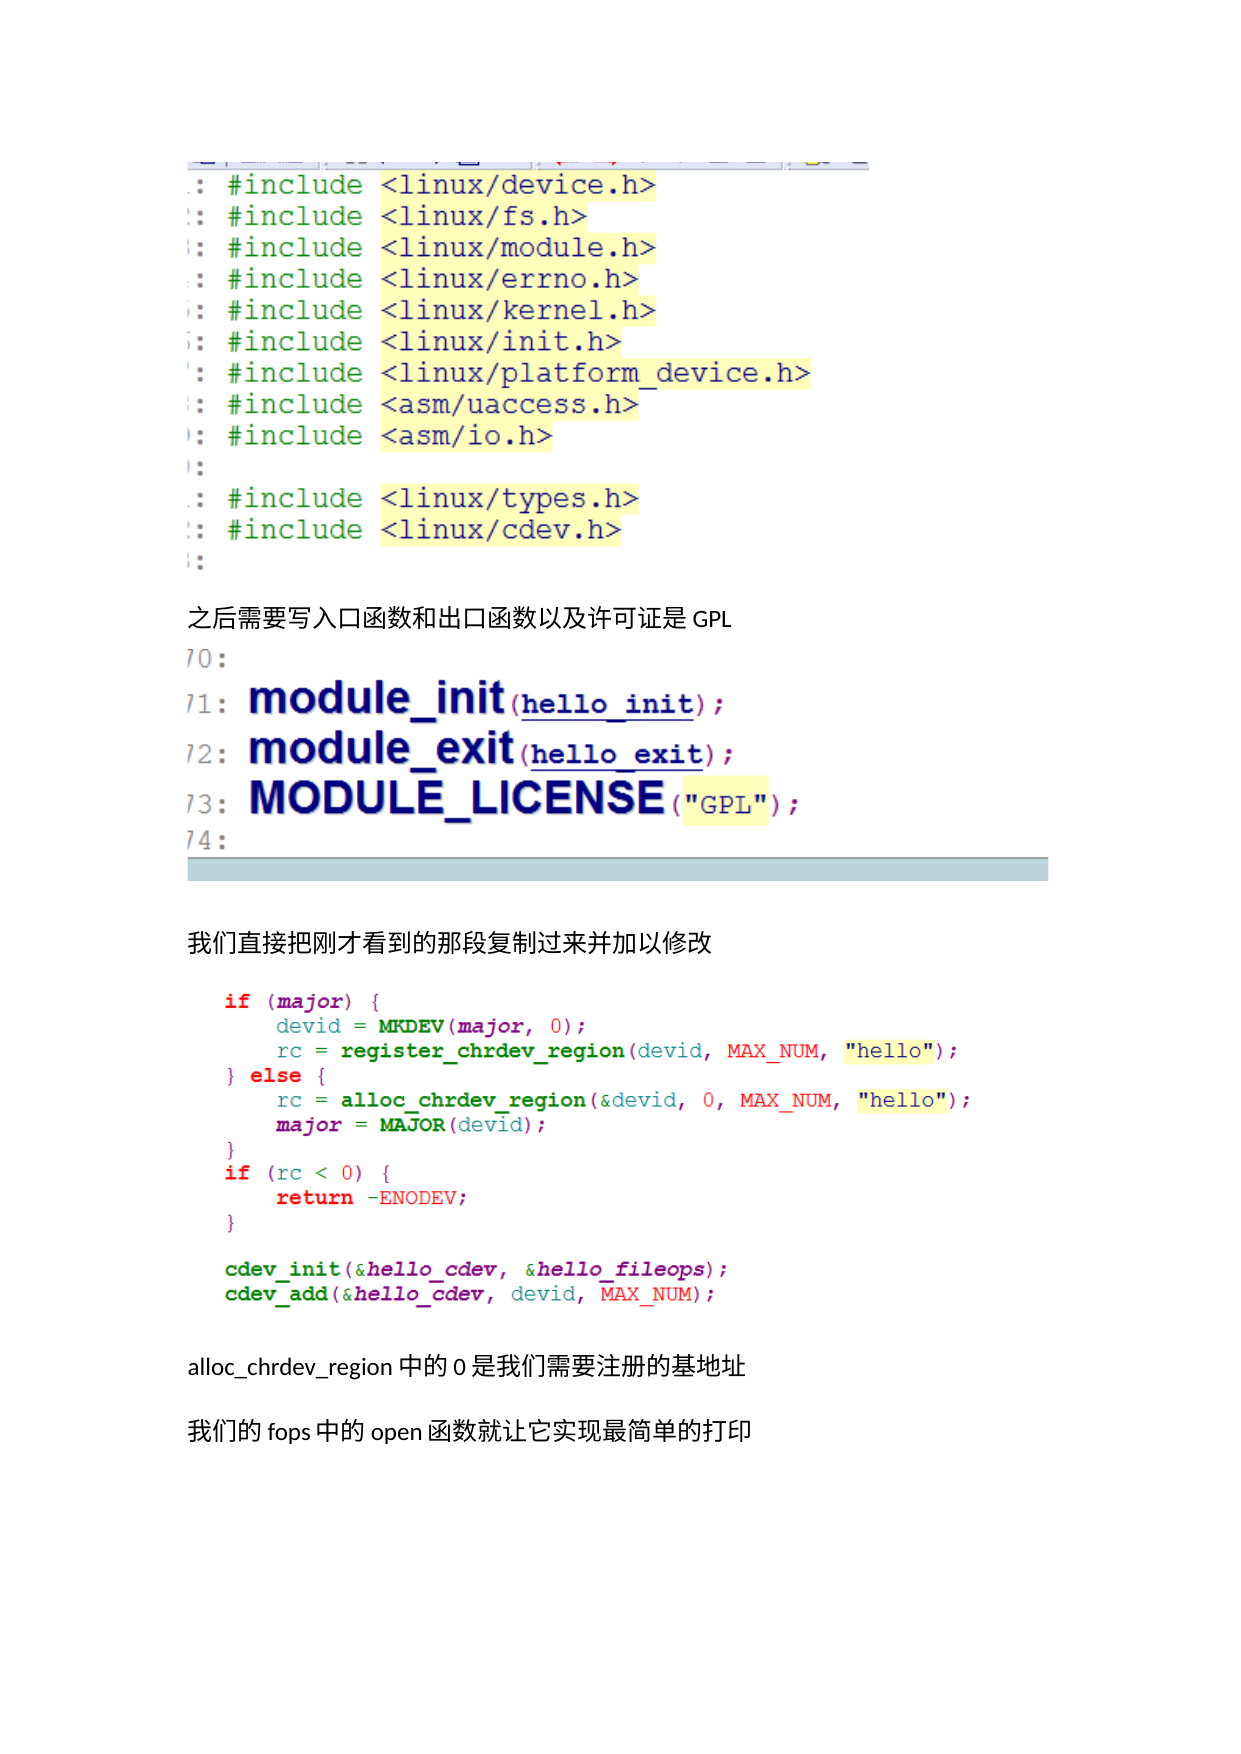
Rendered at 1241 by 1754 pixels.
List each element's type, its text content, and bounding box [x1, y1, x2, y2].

picture [187, 974, 1053, 1324]
picture [187, 162, 869, 581]
text 我们直接把刚才看到的那段复制过来并加以修改 [187, 909, 1053, 974]
text 之后需要写入口函数和出口函数以及许可证是GPL [187, 584, 1053, 649]
text alloc_chrdev_region中的0是我们需要注册的基地址 [187, 1332, 1053, 1397]
picture [187, 649, 1049, 881]
text 我们的fops中的open函数就让它实现最简单的打印 [187, 1397, 1053, 1462]
